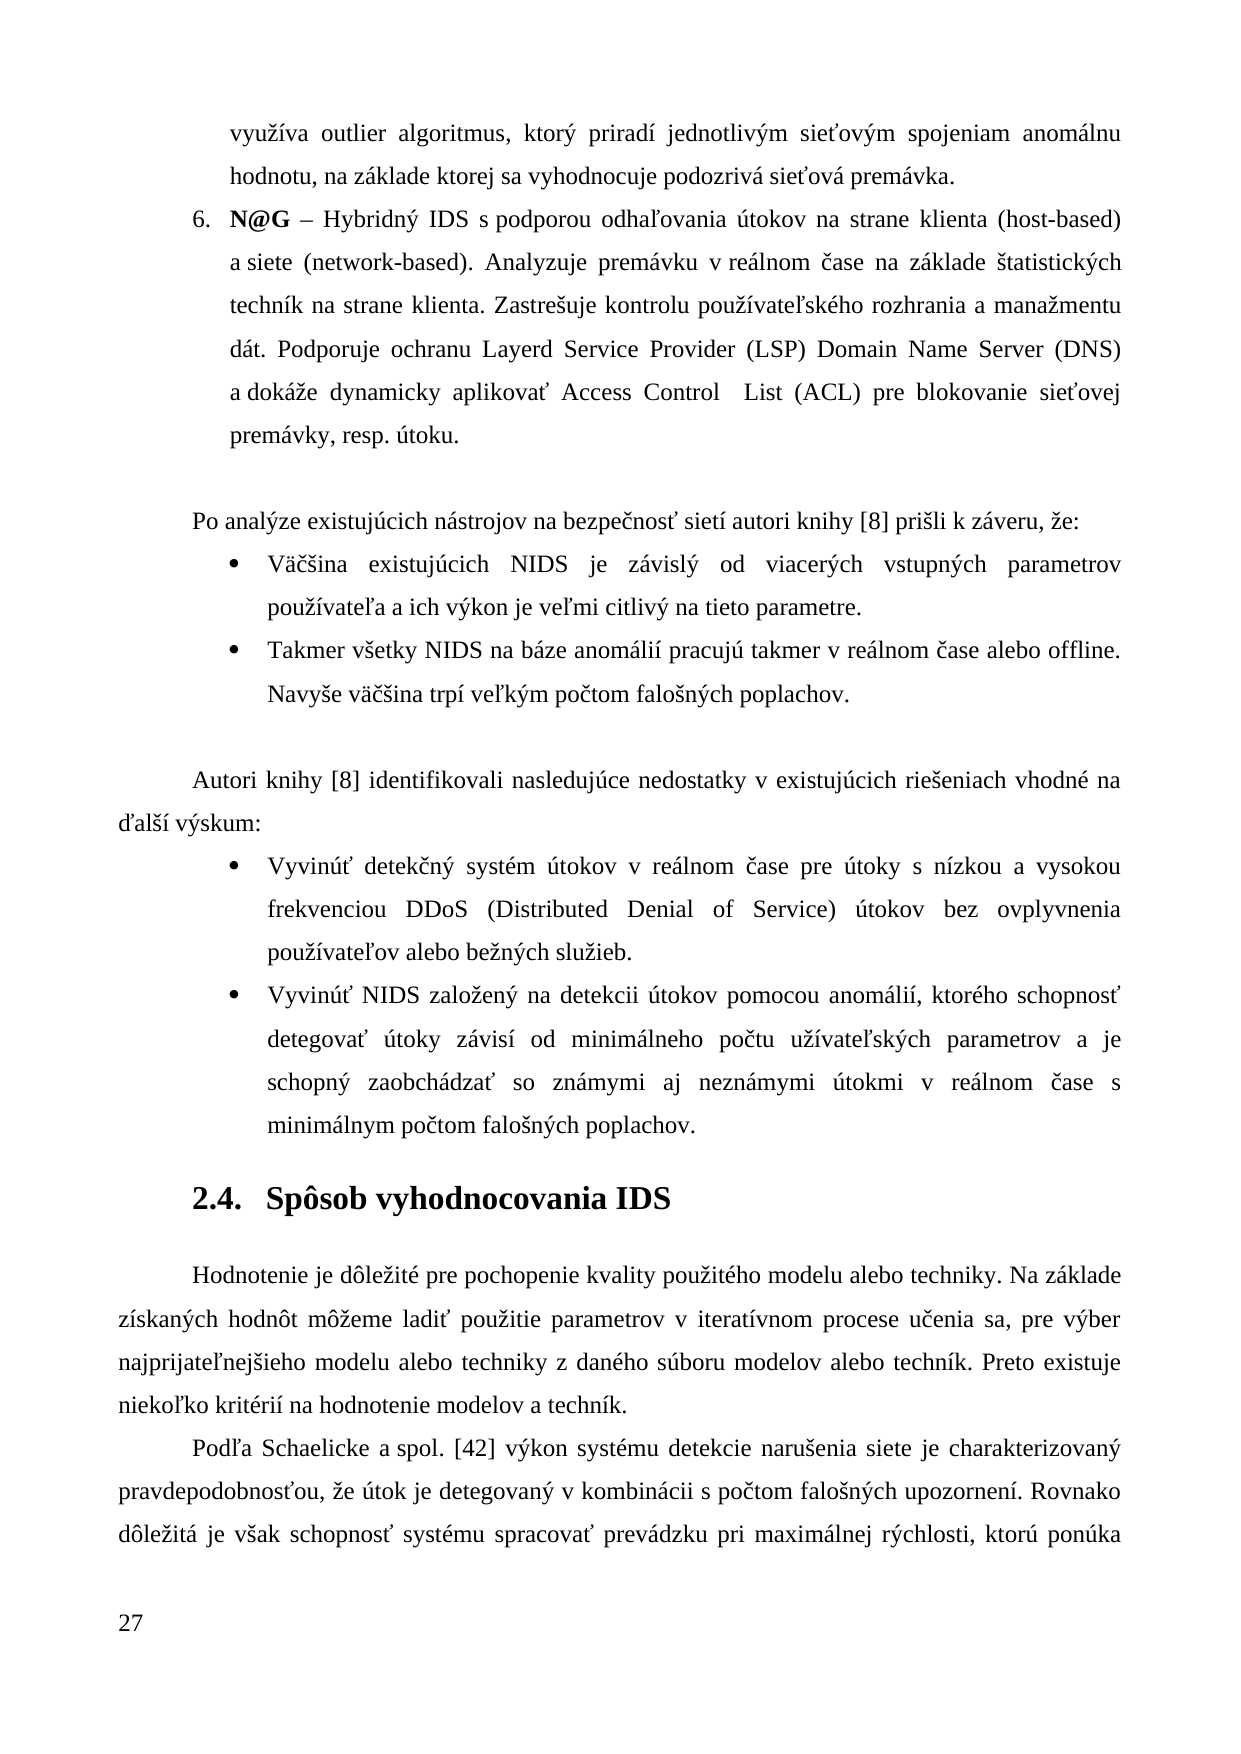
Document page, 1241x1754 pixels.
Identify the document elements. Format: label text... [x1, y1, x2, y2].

text Hodnotenie je dôležité pre pochopenie kvality použitého modelu alebo techniky. Na základe získaných hodnôt môžeme ladiť použitie parametrov v iteratívnom procese učenia sa, pre výber najprijateľnejšieho modelu alebo techniky z daného súboru modelov alebo techník. Preto existuje niekoľko kritérií na hodnotenie modelov a techník. [118, 1261, 1122, 1419]
list N@G – Hybridný IDS s podporou odhaľovania útokov na strane klienta (host-based) a siete (network-based). Analyzuje premávku v reálnom čase na základe štatistických techník na strane klienta. Zastrešuje kontrolu používateľského rozhrania a manažmentu dát. Podporuje ochranu Layerd Service Provider (LSP) Domain Name Server (DNS) a dokáže dynamicky aplikovať Access Control List (ACL) pre blokovanie sieťovej premávky, resp. útoku. [192, 204, 1122, 449]
list Takmer všetky NIDS na báze anomálií pracujú takmer v reálnom čase alebo offline. Navyše väčšina trpí veľkým počtom falošných poplachov. [229, 636, 1122, 707]
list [192, 118, 1122, 190]
text Po analýze existujúcich nástrojov na bezpečnosť sietí autori knihy [8] prišli k záveru, že: [118, 506, 1122, 535]
list Vyvinúť NIDS založený na detekcii útokov pomocou anomálií, ktorého schopnosť detegovať útoky závisí od minimálneho počtu užívateľských parametrov a je schopný zaobchádzať so známymi aj neznámymi útokmi v reálnom čase s minimálnym počtom falošných poplachov. [229, 981, 1122, 1139]
list Väčšina existujúcich NIDS je závislý od viacerých vstupných parametrov používateľa a ich výkon je veľmi citlivý na tieto parametre. [229, 549, 1122, 621]
list Vyvinúť detekčný systém útokov v reálnom čase pre útoky s nízkou a vysokou frekvenciou DDoS (Distributed Denial of Service) útokov bez ovplyvnenia používateľov alebo bežných služieb. [229, 851, 1122, 966]
subtitle Spôsob vyhodnocovania IDS [192, 1178, 1122, 1216]
text Autori knihy [8] identifikovali nasledujúce nedostatky v existujúcich riešeniach vhodné na ďalší výskum: [118, 765, 1122, 837]
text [118, 1433, 1122, 1548]
